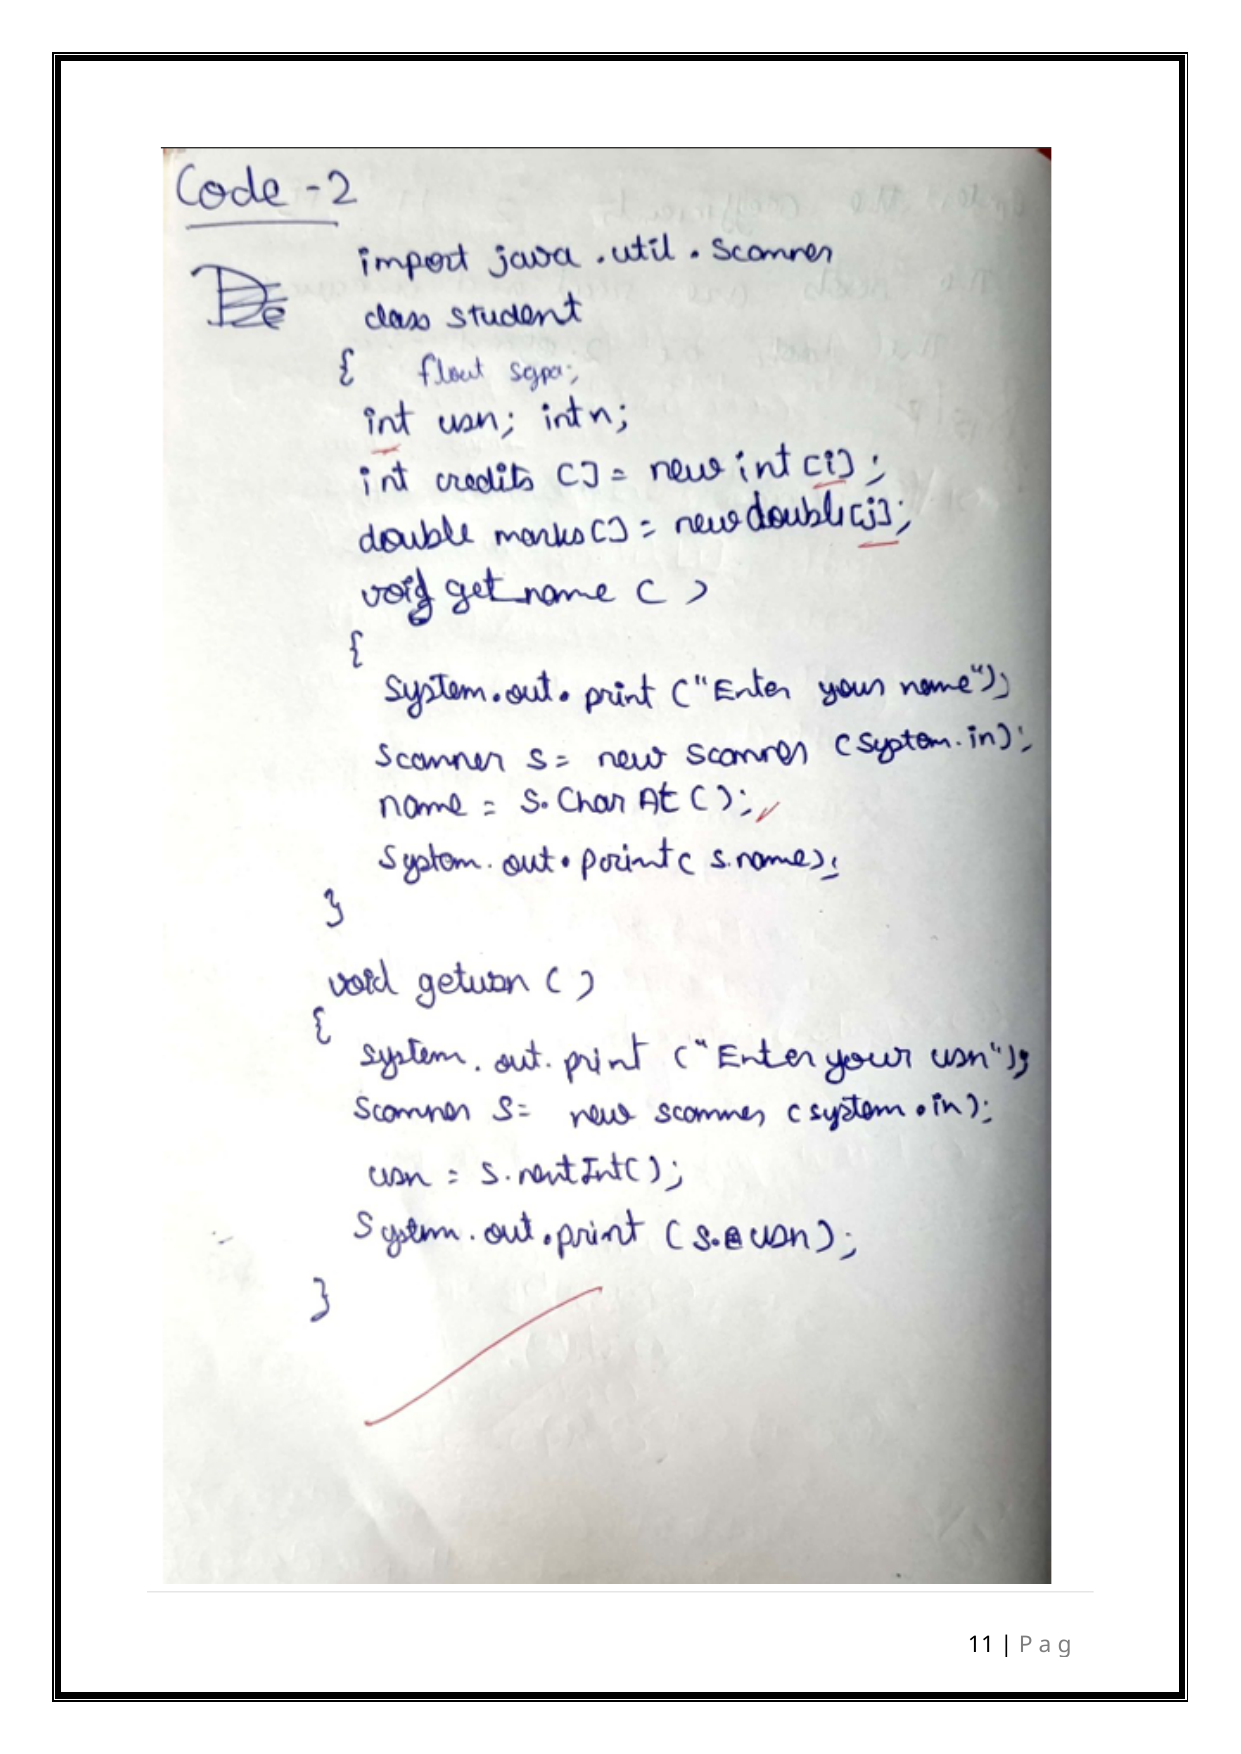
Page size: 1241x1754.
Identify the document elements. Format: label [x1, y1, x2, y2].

picture [160, 147, 1052, 1584]
